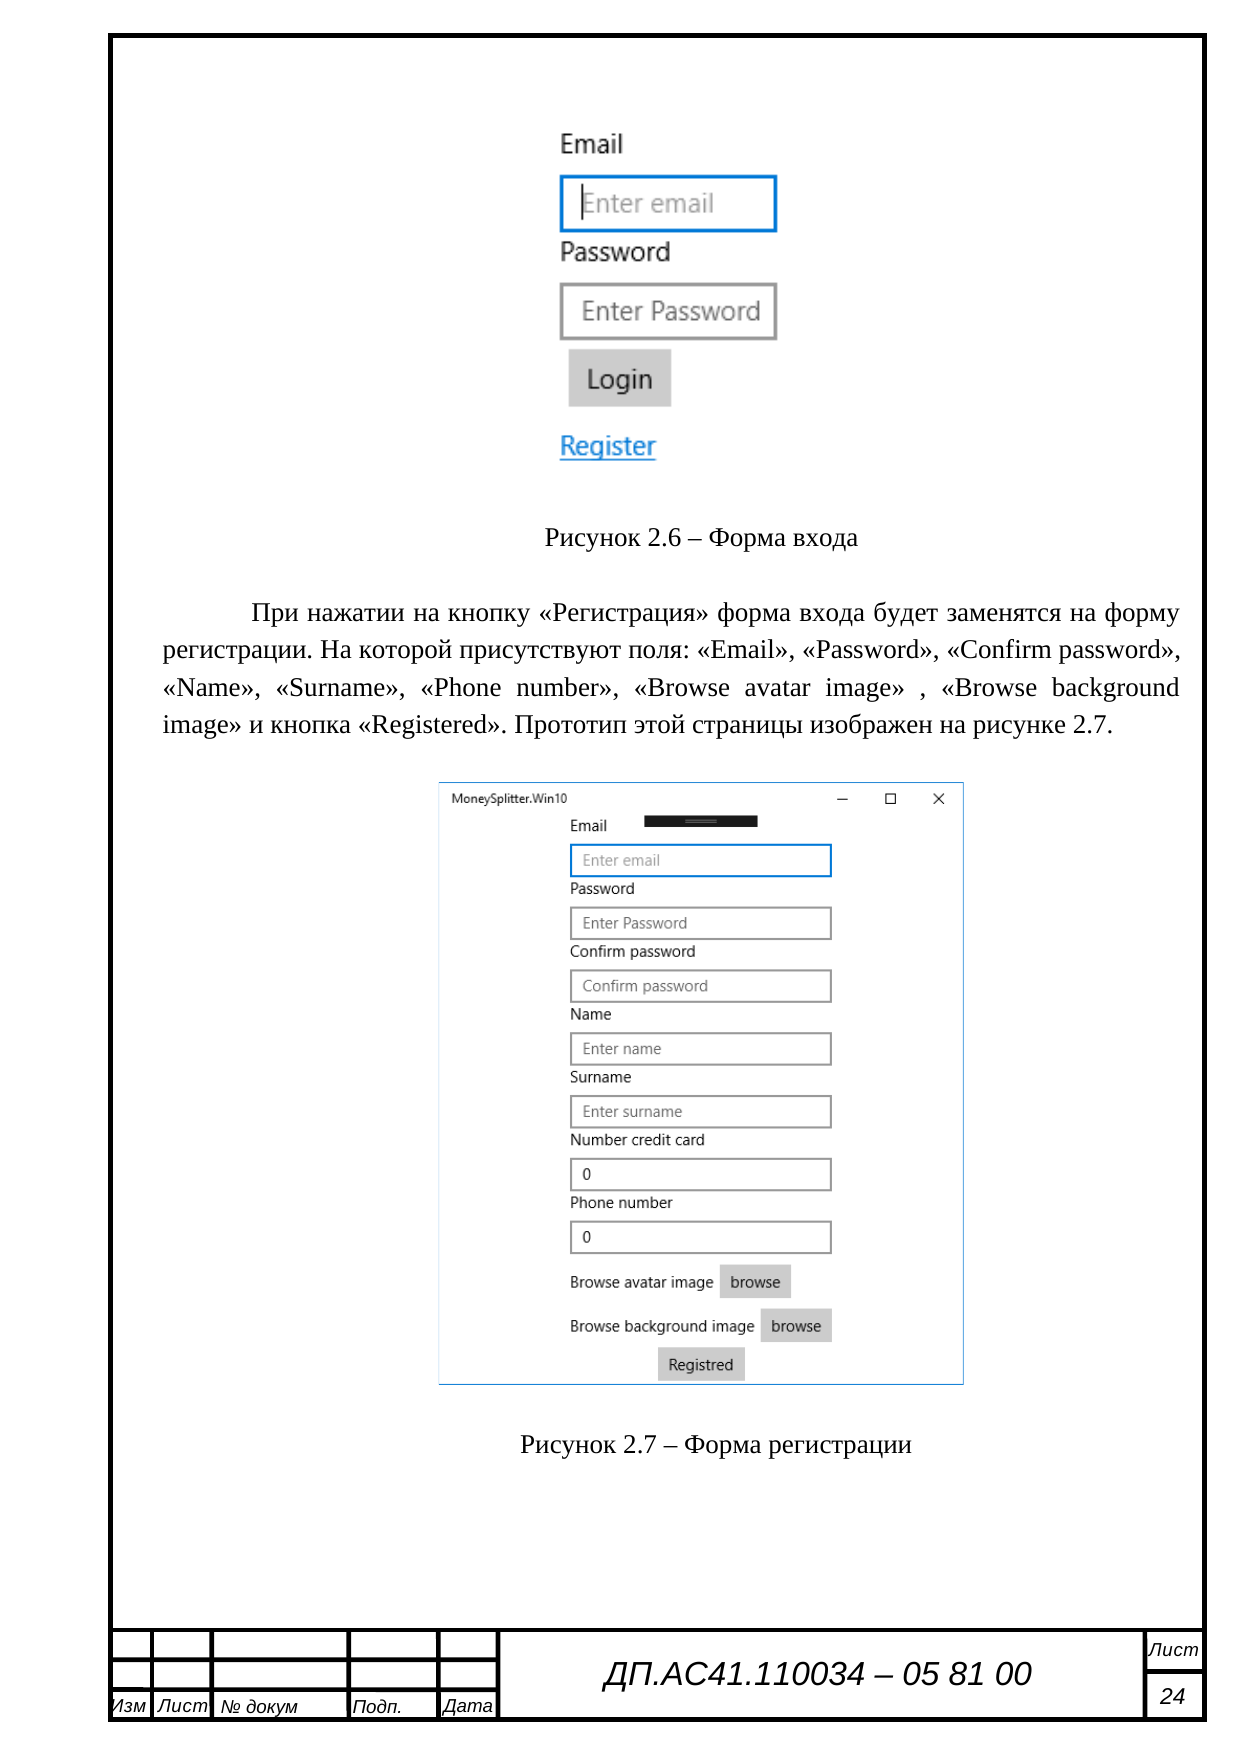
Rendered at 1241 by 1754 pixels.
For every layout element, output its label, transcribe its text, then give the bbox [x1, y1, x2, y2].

picture [438, 782, 964, 1385]
picture [425, 88, 978, 478]
text При нажатии на кнопку «Регистрация» форма входа будет заменятся на форму регистрации. На которой присутствуют поля: «Email», «Password», «Confirm password», «Name», «Surname», «Phone number», «Browse avatar image» , «Browse background image» и кнопка «Registered». Прототип этой страницы изображен на рисунке 2.7. [162, 596, 1181, 739]
text Рисунок 2.7 – Форма регистрации [162, 1428, 1181, 1459]
text Рисунок 2.6 – Форма входа [162, 521, 1152, 553]
